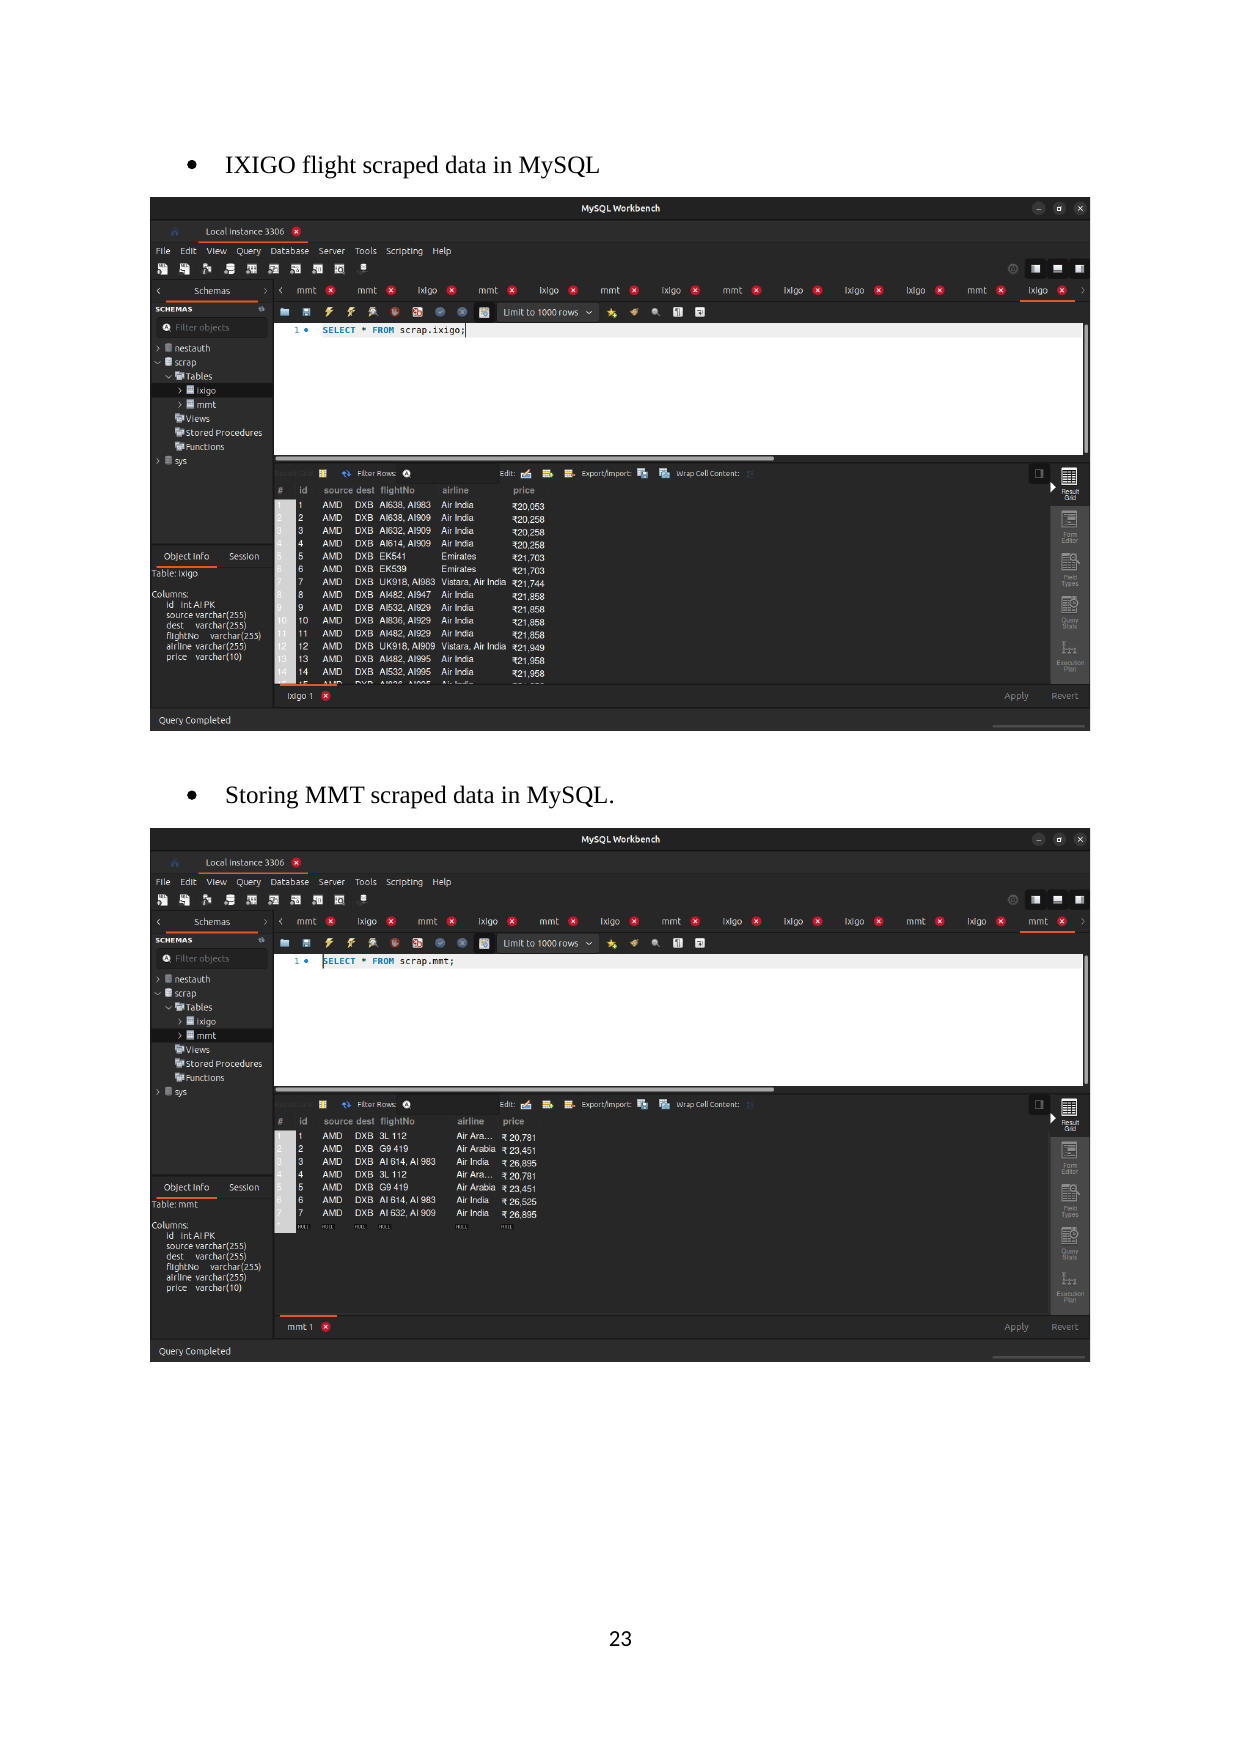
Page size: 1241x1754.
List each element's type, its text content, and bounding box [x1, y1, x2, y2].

list Storing MMT scraped data in MySQL. [187, 781, 1090, 809]
picture [150, 828, 1091, 1362]
picture [150, 197, 1091, 731]
list IXIGO flight scraped data in MySQL [187, 150, 1090, 179]
